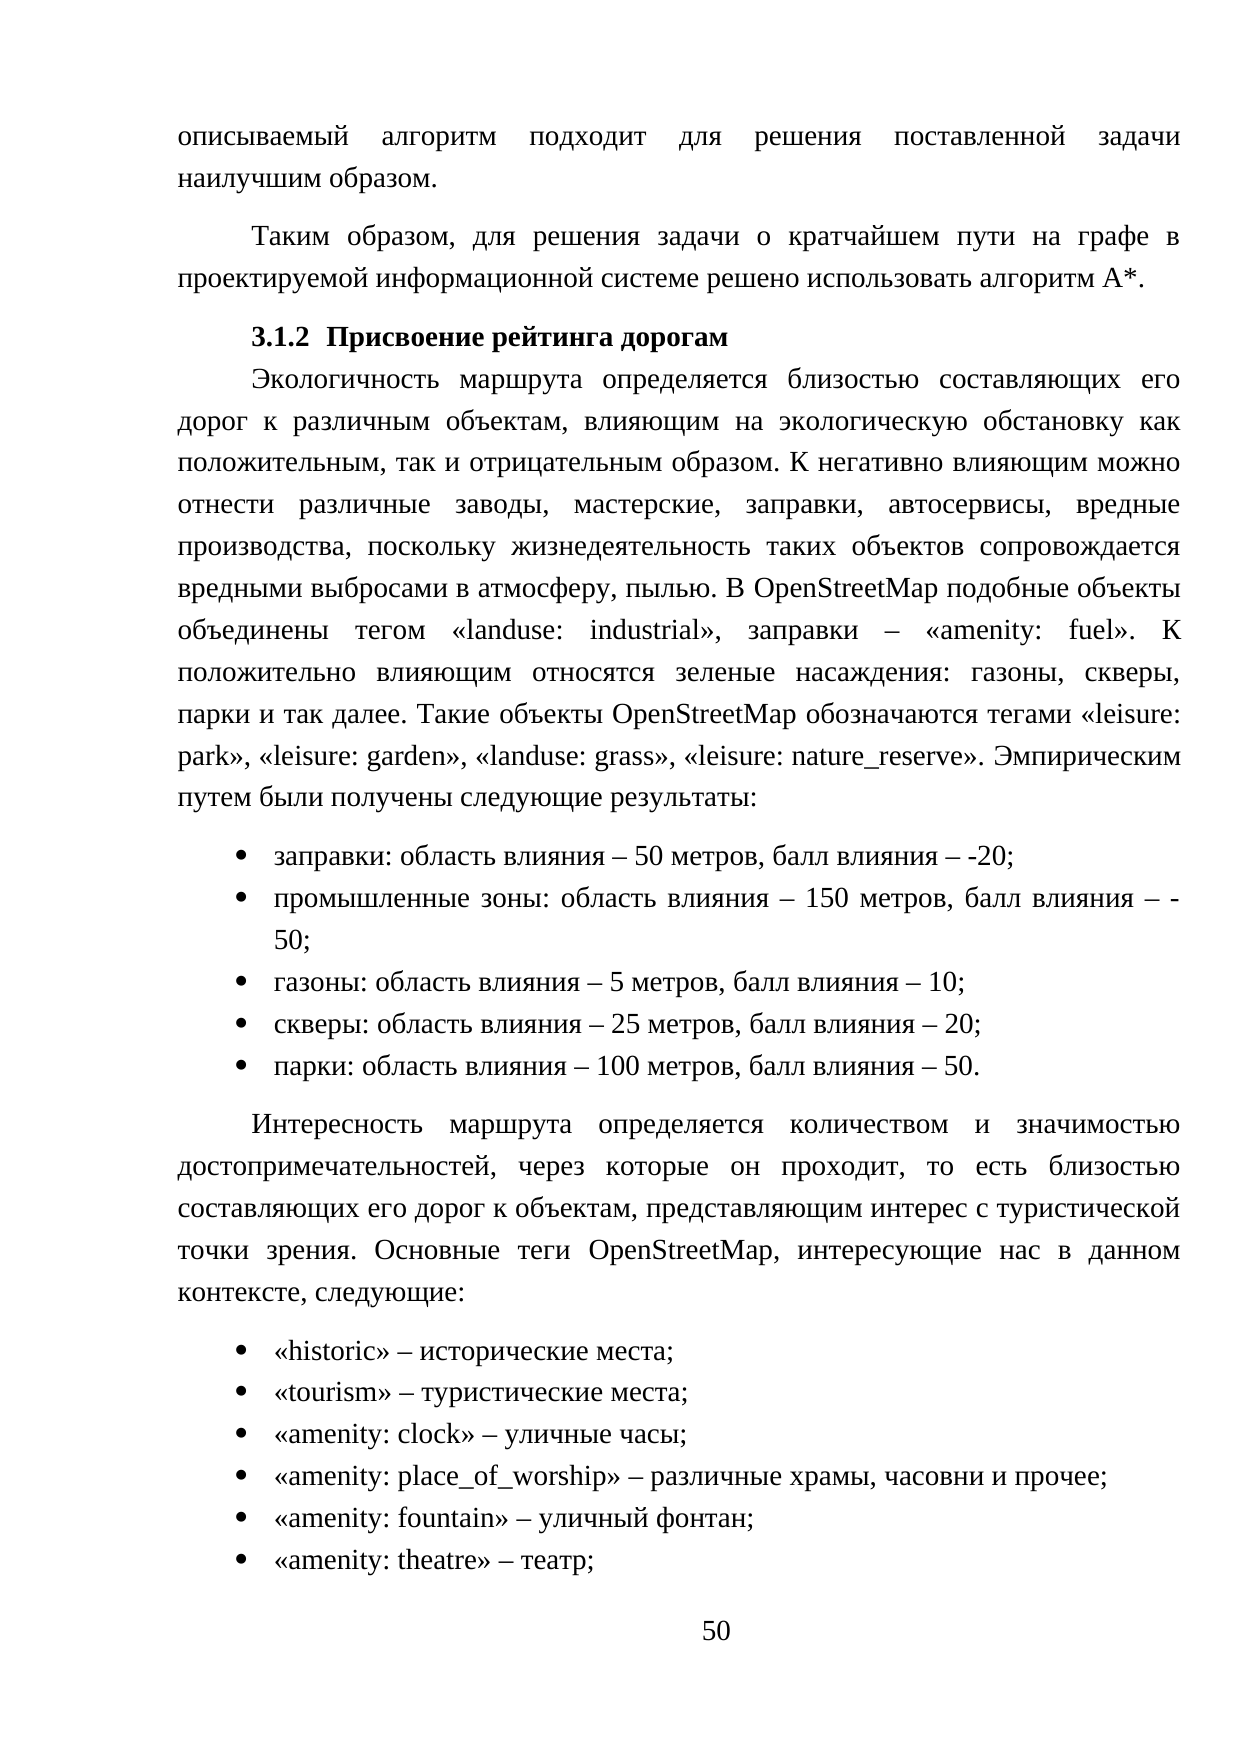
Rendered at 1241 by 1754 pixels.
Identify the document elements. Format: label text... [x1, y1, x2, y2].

list «tourism» – туристические места; [236, 1374, 1181, 1408]
text Таким образом, для решения задачи о кратчайшем пути на графе в проектируемой информационной системе решено использовать алгоритм А*. [177, 218, 1181, 294]
subtitle Присвоение рейтинга дорогам [251, 319, 1181, 352]
list промышленные зоны: область влияния – 150 метров, балл влияния – -50; [236, 880, 1181, 956]
list заправки: область влияния – 50 метров, балл влияния – -20; [236, 838, 1181, 872]
text Интересность маршрута определяется количеством и значимостью достопримечательностей, через которые он проходит, то есть близостью составляющих его дорог к объектам, представляющим интерес с туристической точки зрения. Основные теги OpenStreetMap, интересующие нас в данном контексте, следующие: [177, 1107, 1181, 1308]
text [177, 118, 1181, 193]
list парки: область влияния – 100 метров, балл влияния – 50. [236, 1048, 1181, 1082]
list «amenity: fountain» – уличный фонтан; [236, 1501, 1181, 1534]
list «amenity: theatre» – театр; [236, 1542, 1181, 1576]
list «amenity: place_of_worship» – различные храмы, часовни и прочее; [236, 1458, 1181, 1492]
list «amenity: clock» – уличные часы; [236, 1417, 1181, 1450]
text Экологичность маршрута определяется близостью составляющих его дорог к различным объектам, влияющим на экологическую обстановку как положительным, так и отрицательным образом. К негативно влияющим можно отнести различные заводы, мастерские, заправки, автосервисы, вредные производства, поскольку жизнедеятельность таких объектов сопровождается вредными выбросами в атмосферу, пылью. В OpenStreetMap подобные объекты объединены тегом «landuse: industrial», заправки – «amenity: fuel». К положительно влияющим относятся зеленые насаждения: газоны, скверы, парки и так далее. Такие объекты OpenStreetMap обозначаются тегами «leisure: park», «leisure: garden», «landuse: grass», «leisure: nature_reserve». Эмпирическим путем были получены следующие результаты: [177, 361, 1181, 813]
list скверы: область влияния – 25 метров, балл влияния – 20; [236, 1006, 1181, 1039]
list газоны: область влияния – 5 метров, балл влияния – 10; [236, 964, 1181, 998]
list «historic» – исторические места; [236, 1333, 1181, 1366]
